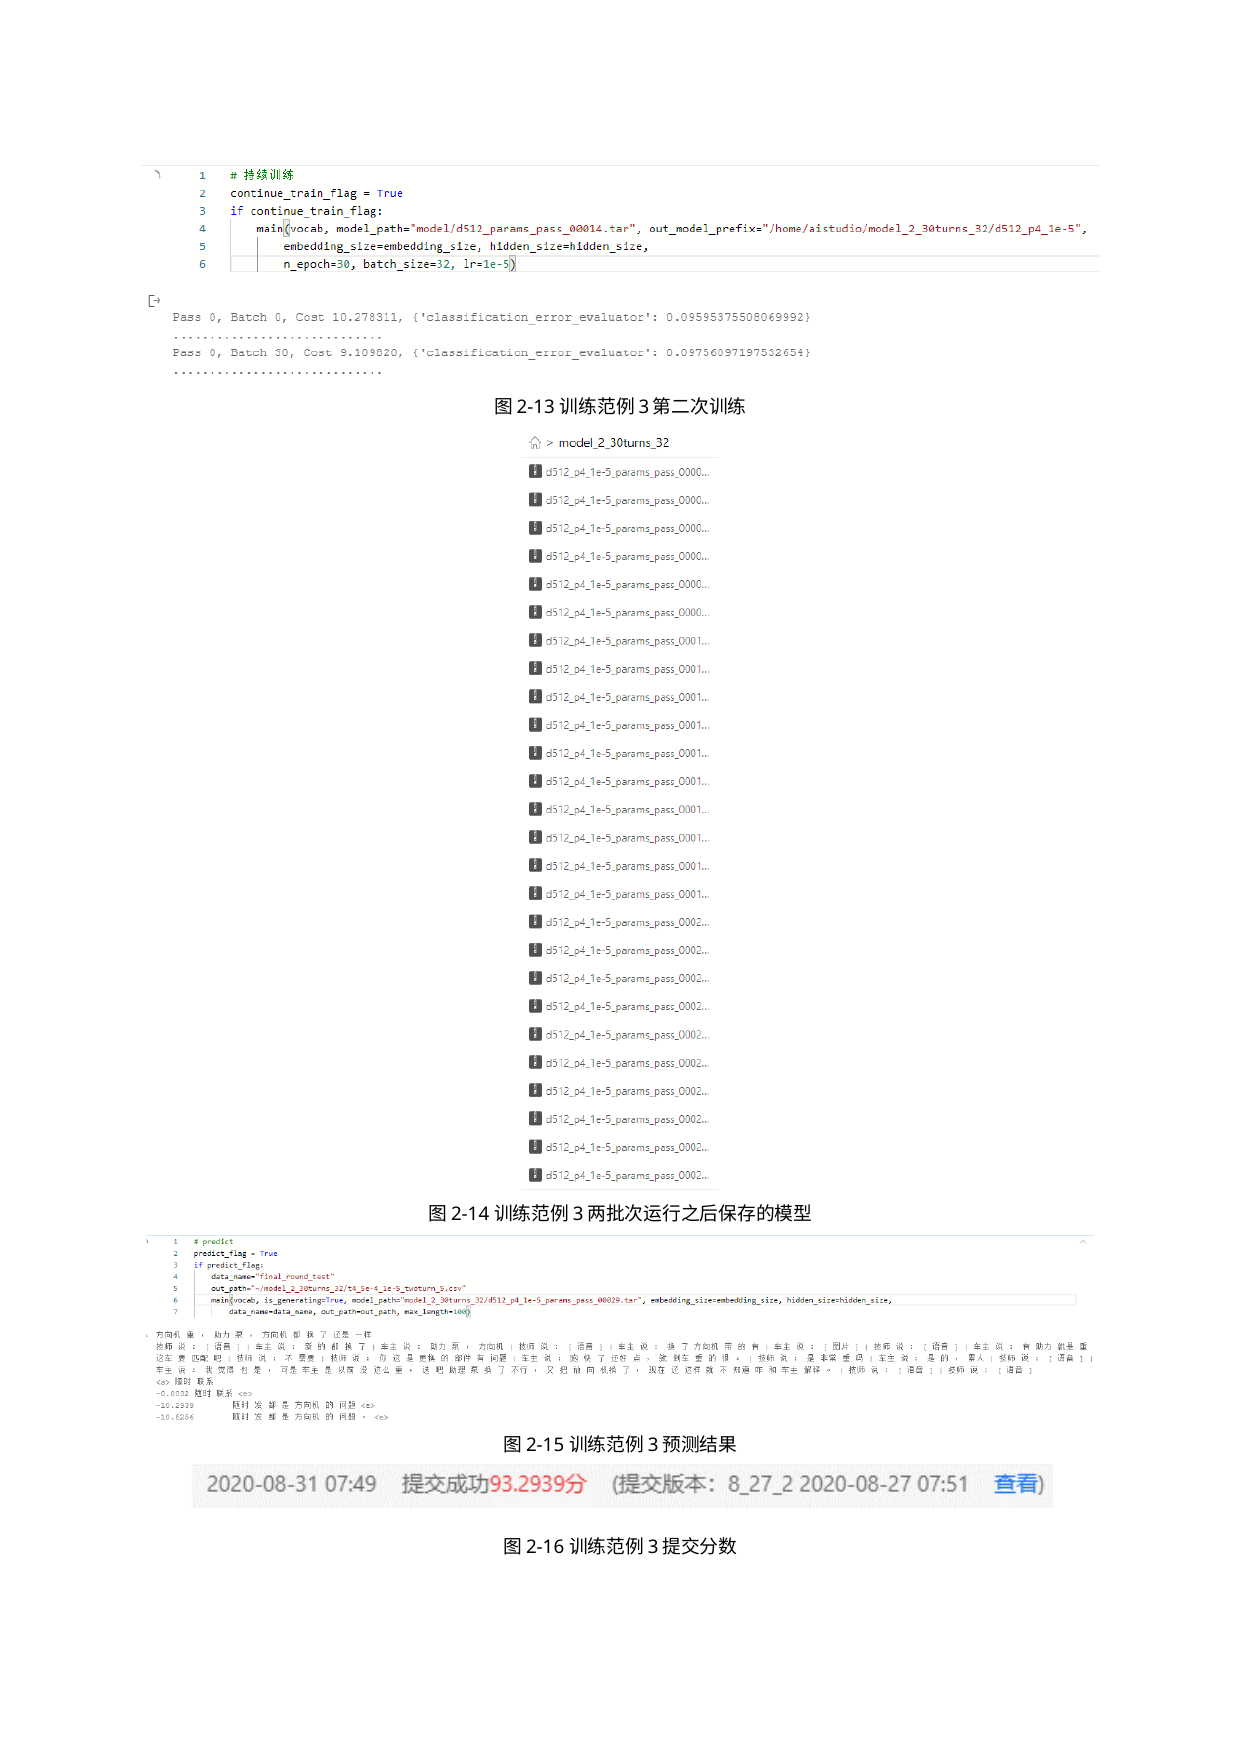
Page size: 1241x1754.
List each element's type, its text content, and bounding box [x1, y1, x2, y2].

picture [186, 1463, 1054, 1508]
picture [141, 162, 1099, 382]
picture [146, 1232, 1094, 1426]
text 图2-15 训练范例3预测结果 [112, 1430, 1128, 1457]
text 图2-13 训练范例3第二次训练 [112, 392, 1128, 419]
picture [521, 428, 719, 1190]
text 图2-16 训练范例3提交分数 [112, 1532, 1128, 1559]
text 图2-14 训练范例3两批次运行之后保存的模型 [112, 1198, 1128, 1226]
